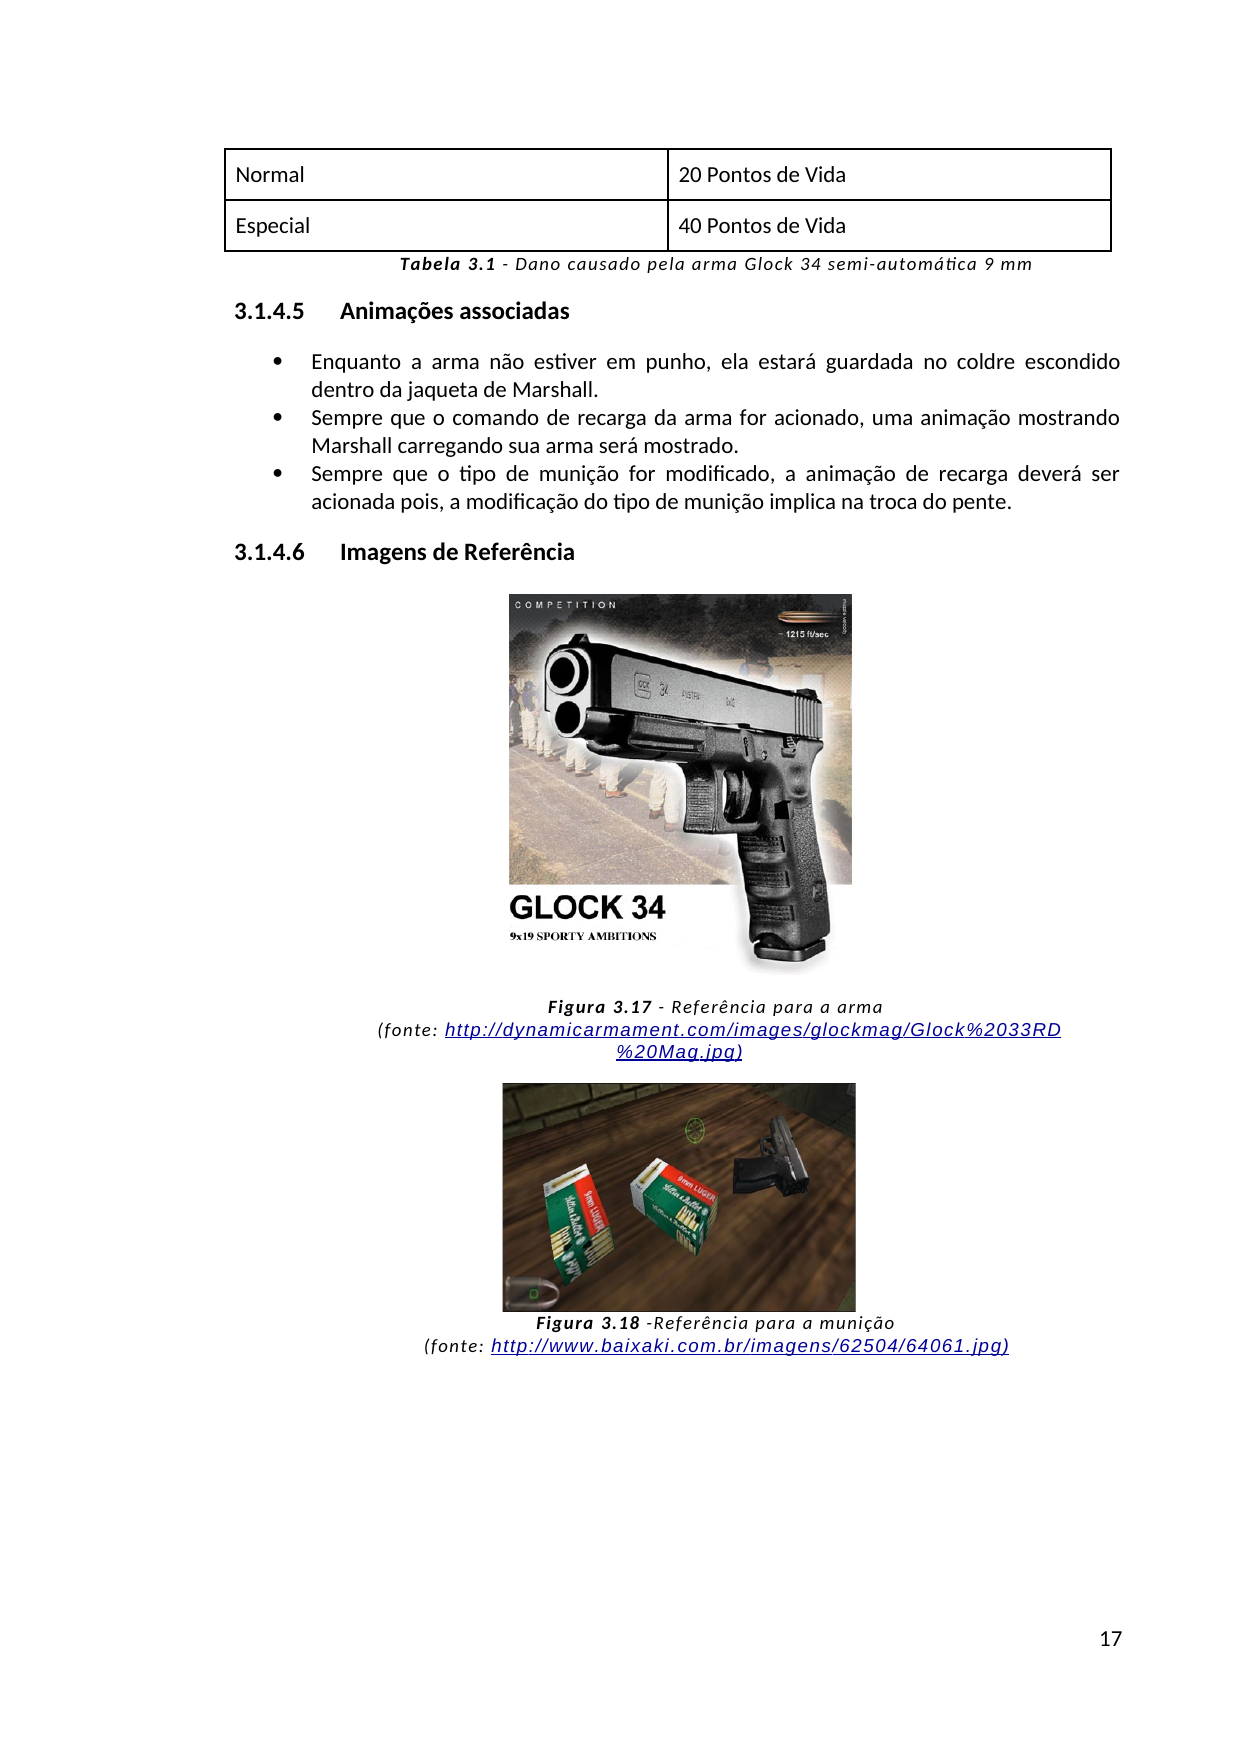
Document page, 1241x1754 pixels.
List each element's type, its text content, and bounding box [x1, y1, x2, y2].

table_cell 20 Pontos de Vida [669, 150, 1110, 199]
list Enquanto a arma não estiver em punho, ela estará guardada no coldre escondido dentro da jaqueta de Marshall. [274, 347, 1122, 403]
picture [502, 1083, 856, 1312]
subtitle Animações associadas [234, 295, 1122, 326]
table_cell 40 Pontos de Vida [669, 201, 1110, 249]
table_cell Especial [226, 201, 667, 249]
table_cell Normal [226, 150, 667, 199]
subtitle (fonte: http://dynamicarmament.com/images/glockmag/Glock%2033RD%20Mag.jpg) [236, 1018, 1122, 1062]
picture [502, 587, 856, 995]
list Sempre que o comando de recarga da arma for acionado, uma animação mostrando Marshall carregando sua arma será mostrado. [274, 403, 1122, 459]
subtitle Tabela 3.1 - Dano causado pela arma Glock 34 semi-automática 9 mm [236, 252, 1122, 274]
subtitle Imagens de Referência [234, 536, 1122, 566]
subtitle (fonte: http://www.baixaki.com.br/imagens/62504/64061.jpg) [236, 1334, 1122, 1357]
list Sempre que o tipo de munição for modificado, a animação de recarga deverá ser acionada pois, a modificação do tipo de munição implica na troca do pente. [274, 459, 1122, 515]
